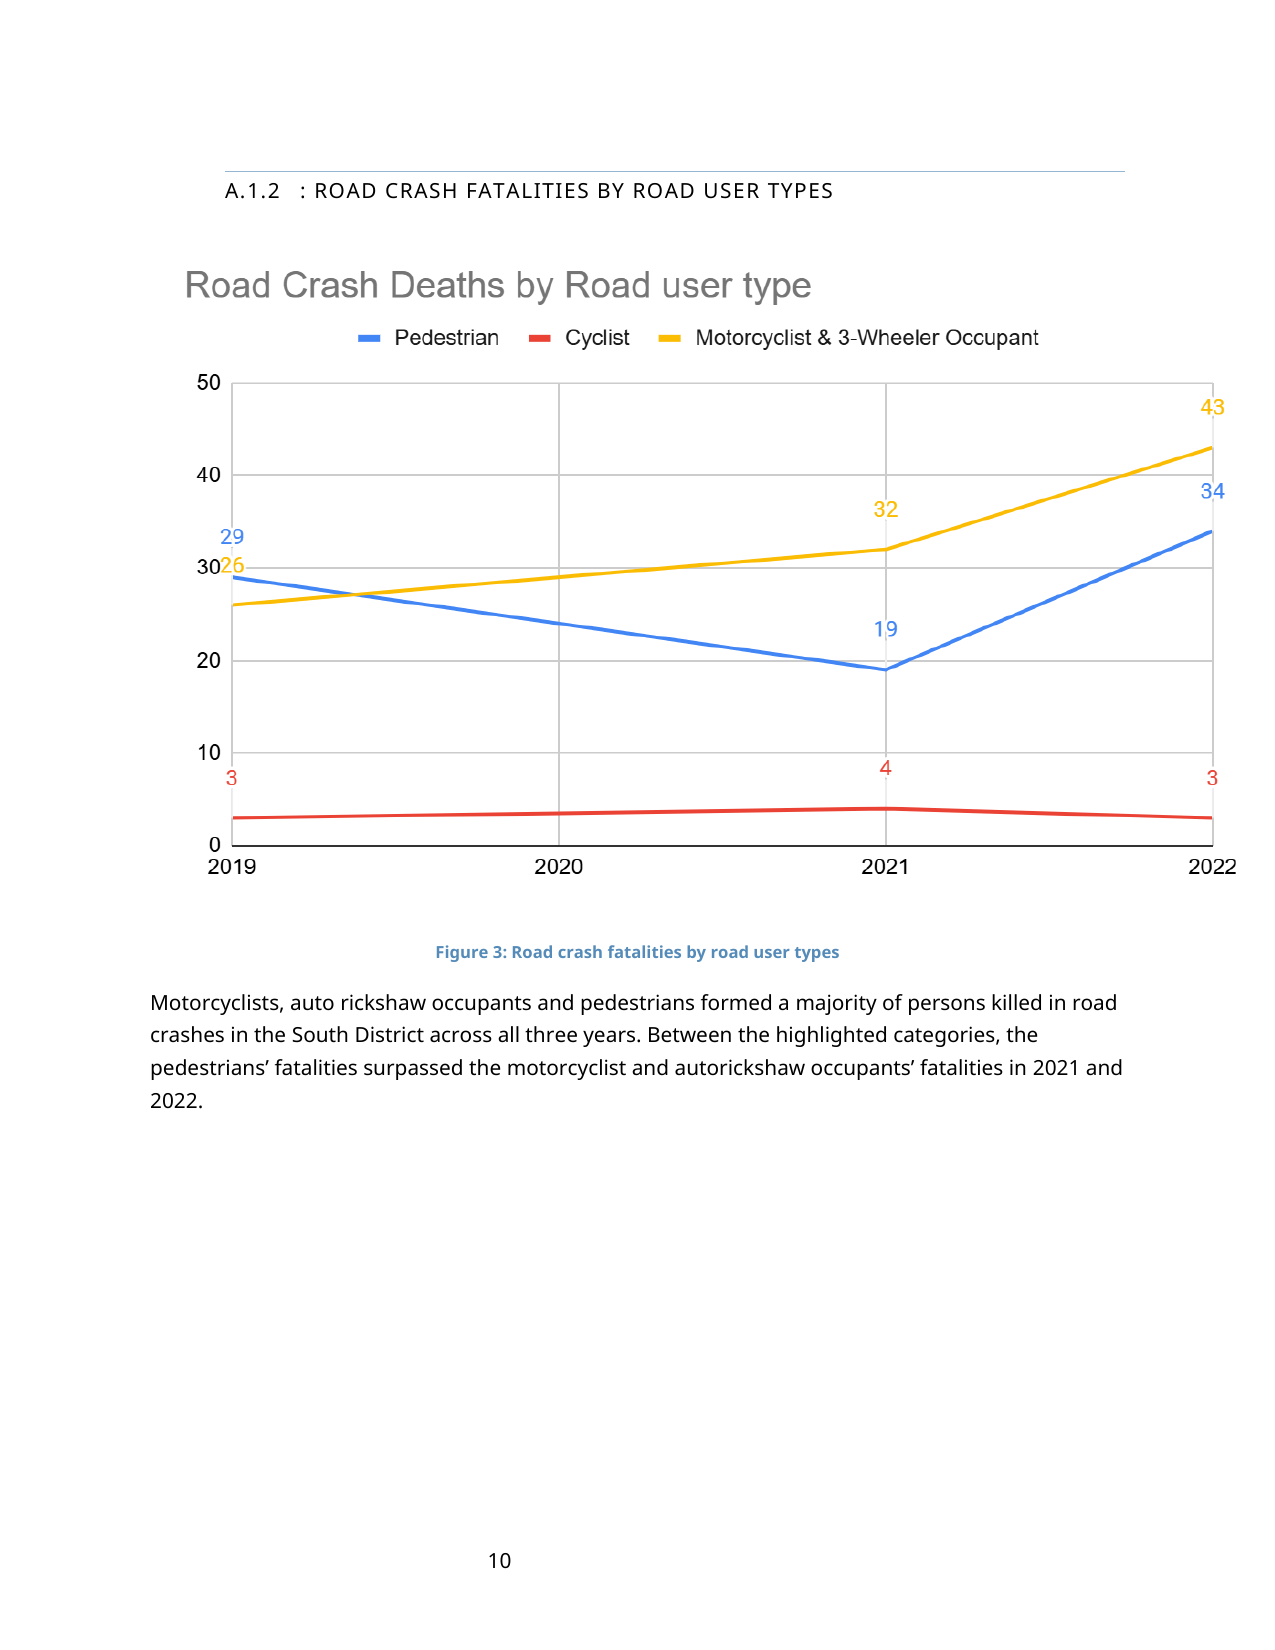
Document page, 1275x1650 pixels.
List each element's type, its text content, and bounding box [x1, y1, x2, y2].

subtitle : Road crash fatalities by road user types [225, 172, 1125, 205]
text Figure 3: Road crash fatalities by road user types [150, 941, 1125, 964]
picture [150, 234, 1246, 912]
text Motorcyclists, auto rickshaw occupants and pedestrians formed a majority of persons killed in road crashes in the South District across all three years. Between the highlighted categories, the pedestrians’ fatalities surpassed the motorcyclist and autorickshaw occupants’ fatalities in 2021 and 2022. [150, 988, 1125, 1114]
